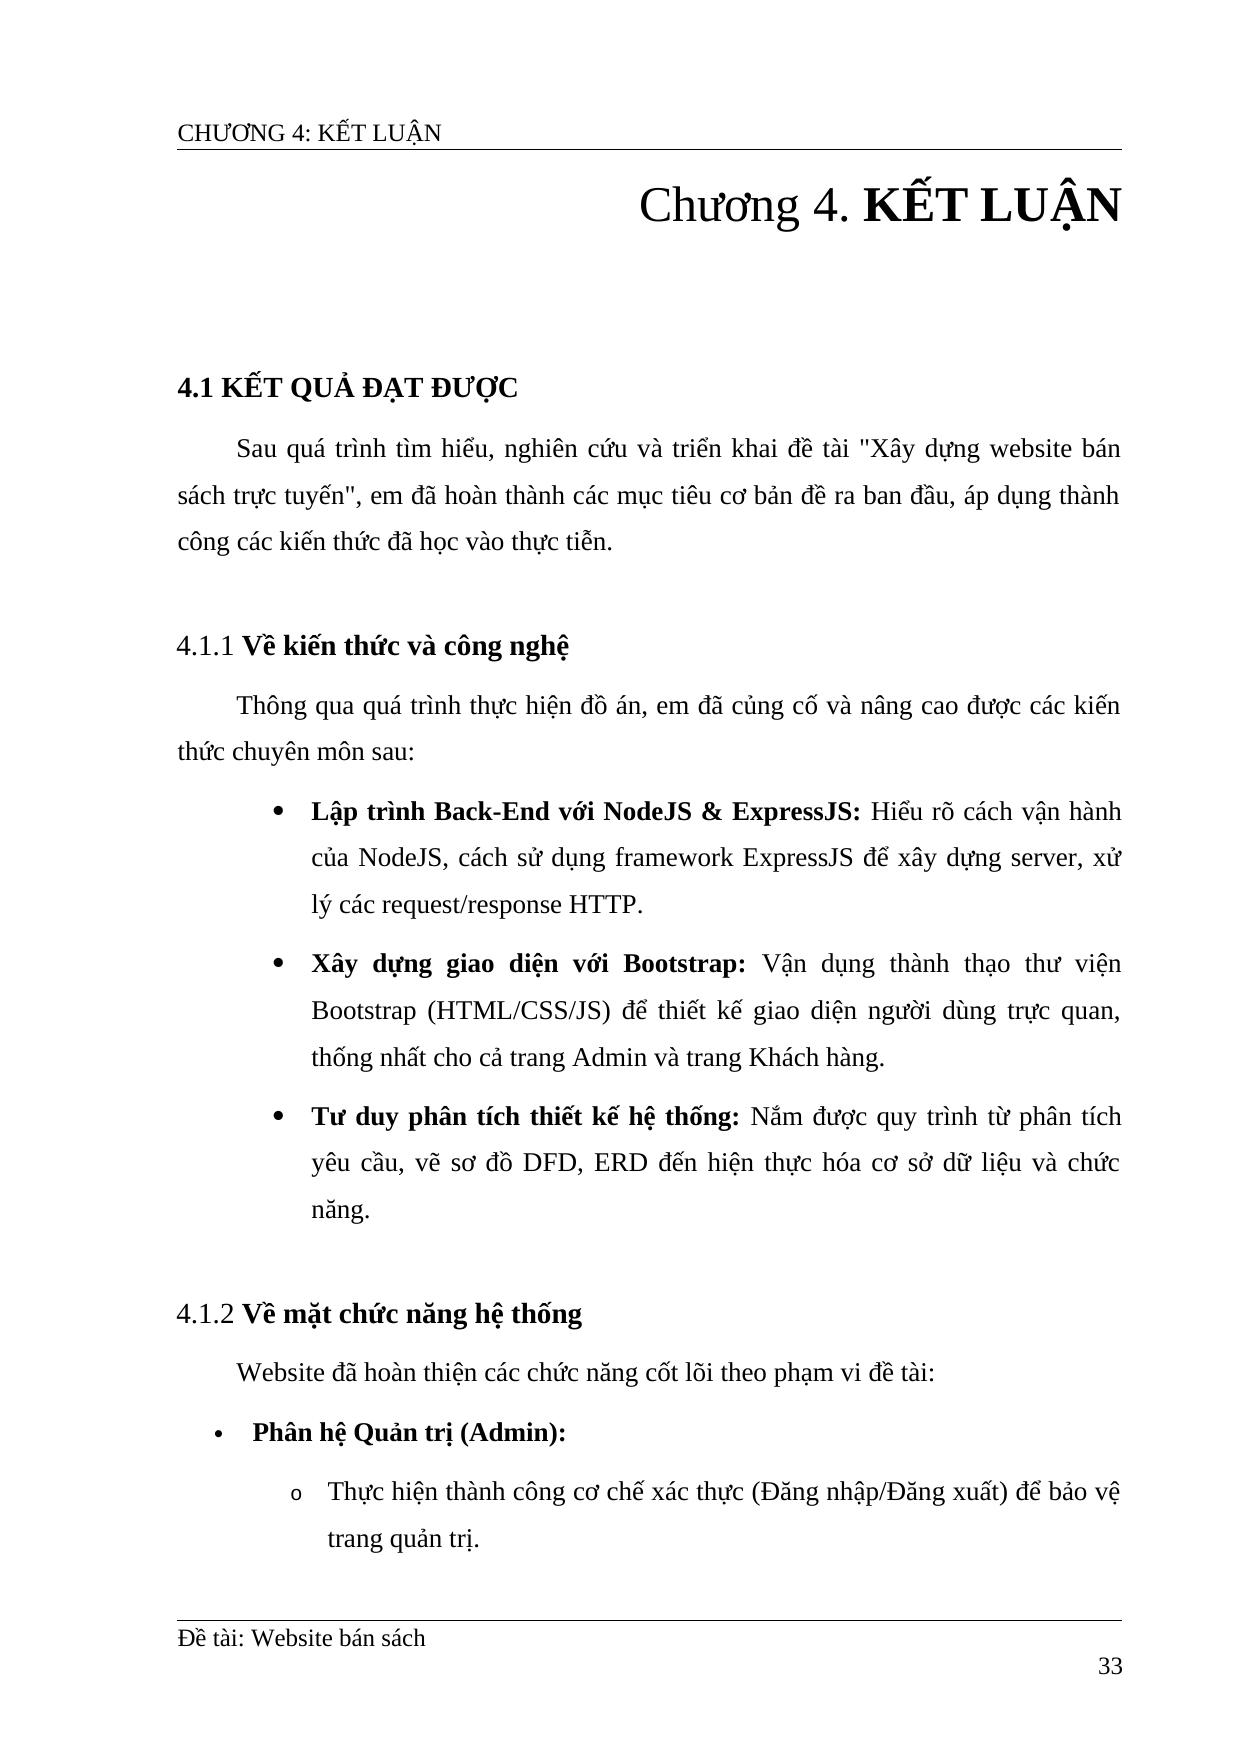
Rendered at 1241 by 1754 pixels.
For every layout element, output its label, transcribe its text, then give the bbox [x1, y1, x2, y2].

text Thông qua quá trình thực hiện đồ án, em đã củng cố và nâng cao được các kiến thức chuyên môn sau: [177, 689, 1122, 767]
subtitle Kết quả đạt được [177, 361, 1122, 407]
list Tư duy phân tích thiết kế hệ thống: Nắm được quy trình từ phân tích yêu cầu, vẽ sơ đồ DFD, ERD đến hiện thực hóa cơ sở dữ liệu và chức năng. [274, 1100, 1122, 1224]
subtitle KẾT LUẬN [177, 175, 1122, 232]
list Phân hệ Quản trị (Admin): [215, 1416, 1122, 1447]
text Sau quá trình tìm hiểu, nghiên cứu và triển khai đề tài "Xây dựng website bán sách trực tuyến", em đã hoàn thành các mục tiêu cơ bản đề ra ban đầu, áp dụng thành công các kiến thức đã học vào thực tiễn. [177, 432, 1122, 557]
text Website đã hoàn thiện các chức năng cốt lõi theo phạm vi đề tài: [177, 1357, 1122, 1388]
list Xây dựng giao diện với Bootstrap: Vận dụng thành thạo thư viện Bootstrap (HTML/CSS/JS) để thiết kế giao diện người dùng trực quan, thống nhất cho cả trang Admin và trang Khách hàng. [274, 947, 1122, 1072]
subtitle Về kiến thức và công nghệ [176, 622, 1122, 664]
list Thực hiện thành công cơ chế xác thực (Đăng nhập/Đăng xuất) để bảo vệ trang quản trị. [290, 1475, 1122, 1553]
list Lập trình Back-End với NodeJS & ExpressJS: Hiểu rõ cách vận hành của NodeJS, cách sử dụng framework ExpressJS để xây dựng server, xử lý các request/response HTTP. [274, 794, 1122, 919]
subtitle Về mặt chức năng hệ thống [176, 1290, 1122, 1332]
